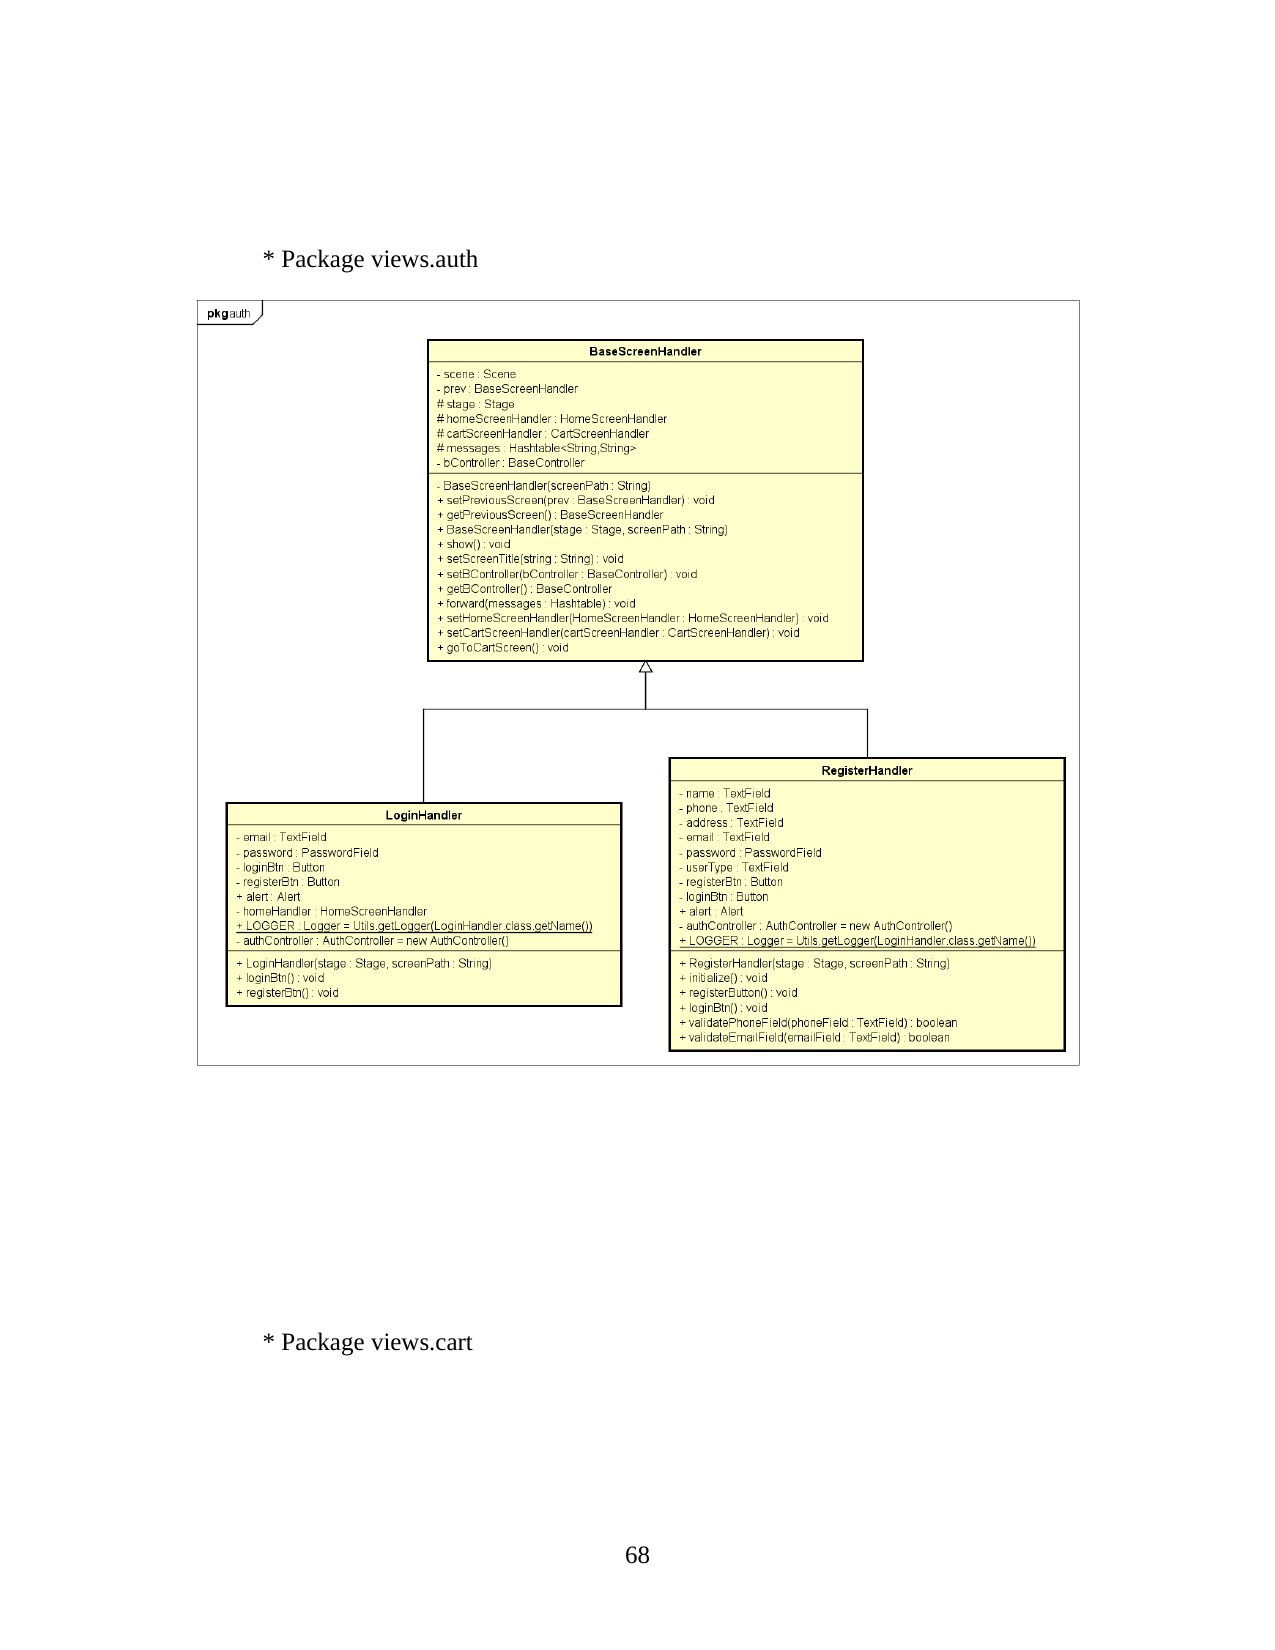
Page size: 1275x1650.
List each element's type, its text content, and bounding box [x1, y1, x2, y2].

picture [187, 291, 1088, 1074]
text * Package views.cart [262, 1327, 1087, 1356]
text * Package views.auth [262, 244, 1087, 273]
